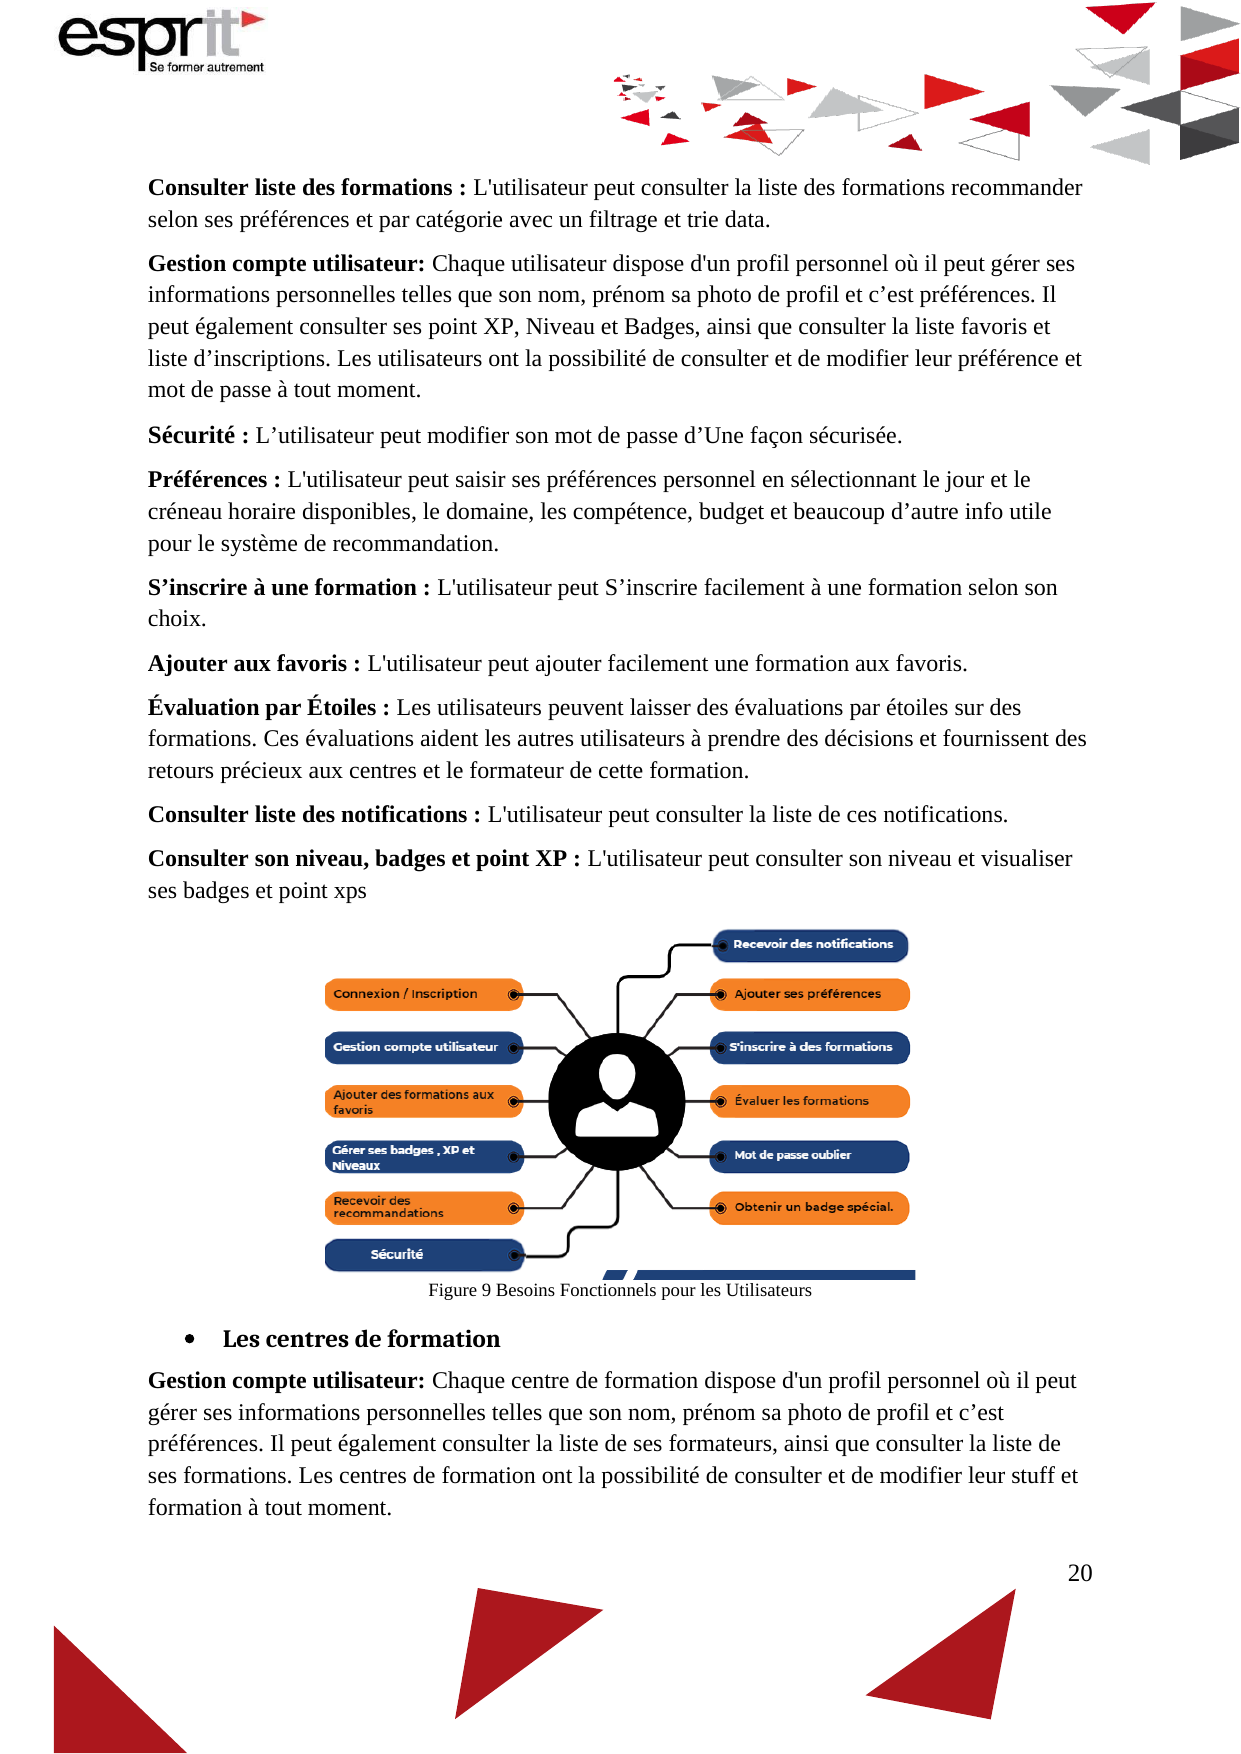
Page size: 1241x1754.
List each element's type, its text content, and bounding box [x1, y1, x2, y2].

text Consulter son niveau, badges et point XP : L'utilisateur peut consulter son niveau et visualiser ses badges et point xps [148, 844, 1093, 904]
text Consulter liste des formations : L'utilisateur peut consulter la liste des formations recommander selon ses préférences et par catégorie avec un filtrage et trie data. [148, 173, 1093, 232]
text Ajouter aux favoris : L'utilisateur peut ajouter facilement une formation aux favoris. [148, 648, 1093, 676]
text Consulter liste des notifications : L'utilisateur peut consulter la liste de ces notifications. [148, 800, 1093, 828]
text Évaluation par Étoiles : Les utilisateurs peuvent laisser des évaluations par étoiles sur des formations. Ces évaluations aident les autres utilisateurs à prendre des décisions et fournissent des retours précieux aux centres et le formateur de cette formation. [148, 693, 1093, 784]
picture [54, 7, 269, 75]
text S’inscrire à une formation : L'utilisateur peut S’inscrire facilement à une formation selon son choix. [148, 573, 1093, 632]
text Préférences : L'utilisateur peut saisir ses préférences personnel en sélectionnant le jour et le créneau horaire disponibles, le domaine, les compétence, budget et beaucoup d’autre info utile pour le système de recommandation. [148, 465, 1093, 556]
text Sécurité : L’utilisateur peut modifier son mot de passe d’Une façon sécurisée. [148, 420, 1093, 448]
text Figure 9 Besoins Fonctionnels pour les Utilisateurs [148, 1279, 1093, 1301]
text Gestion compte utilisateur: Chaque utilisateur dispose d'un profil personnel où il peut gérer ses informations personnelles telles que son nom, prénom sa photo de profil et c’est préférences. Il peut également consulter ses point XP, Niveau et Badges, ainsi que consulter la liste favoris et liste d’inscriptions. Les utilisateurs ont la possibilité de consulter et de modifier leur préférence et mot de passe à tout moment. [148, 249, 1093, 403]
subtitle Les centres de formation [185, 1325, 1093, 1354]
picture [613, 0, 1241, 167]
picture [325, 920, 916, 1280]
text Gestion compte utilisateur: Chaque centre de formation dispose d'un profil personnel où il peut gérer ses informations personnelles telles que son nom, prénom sa photo de profil et c’est préférences. Il peut également consulter la liste de ses formateurs, ainsi que consulter la liste de ses formations. Les centres de formation ont la possibilité de consulter et de modifier leur stuff et formation à tout moment. [148, 1366, 1093, 1520]
